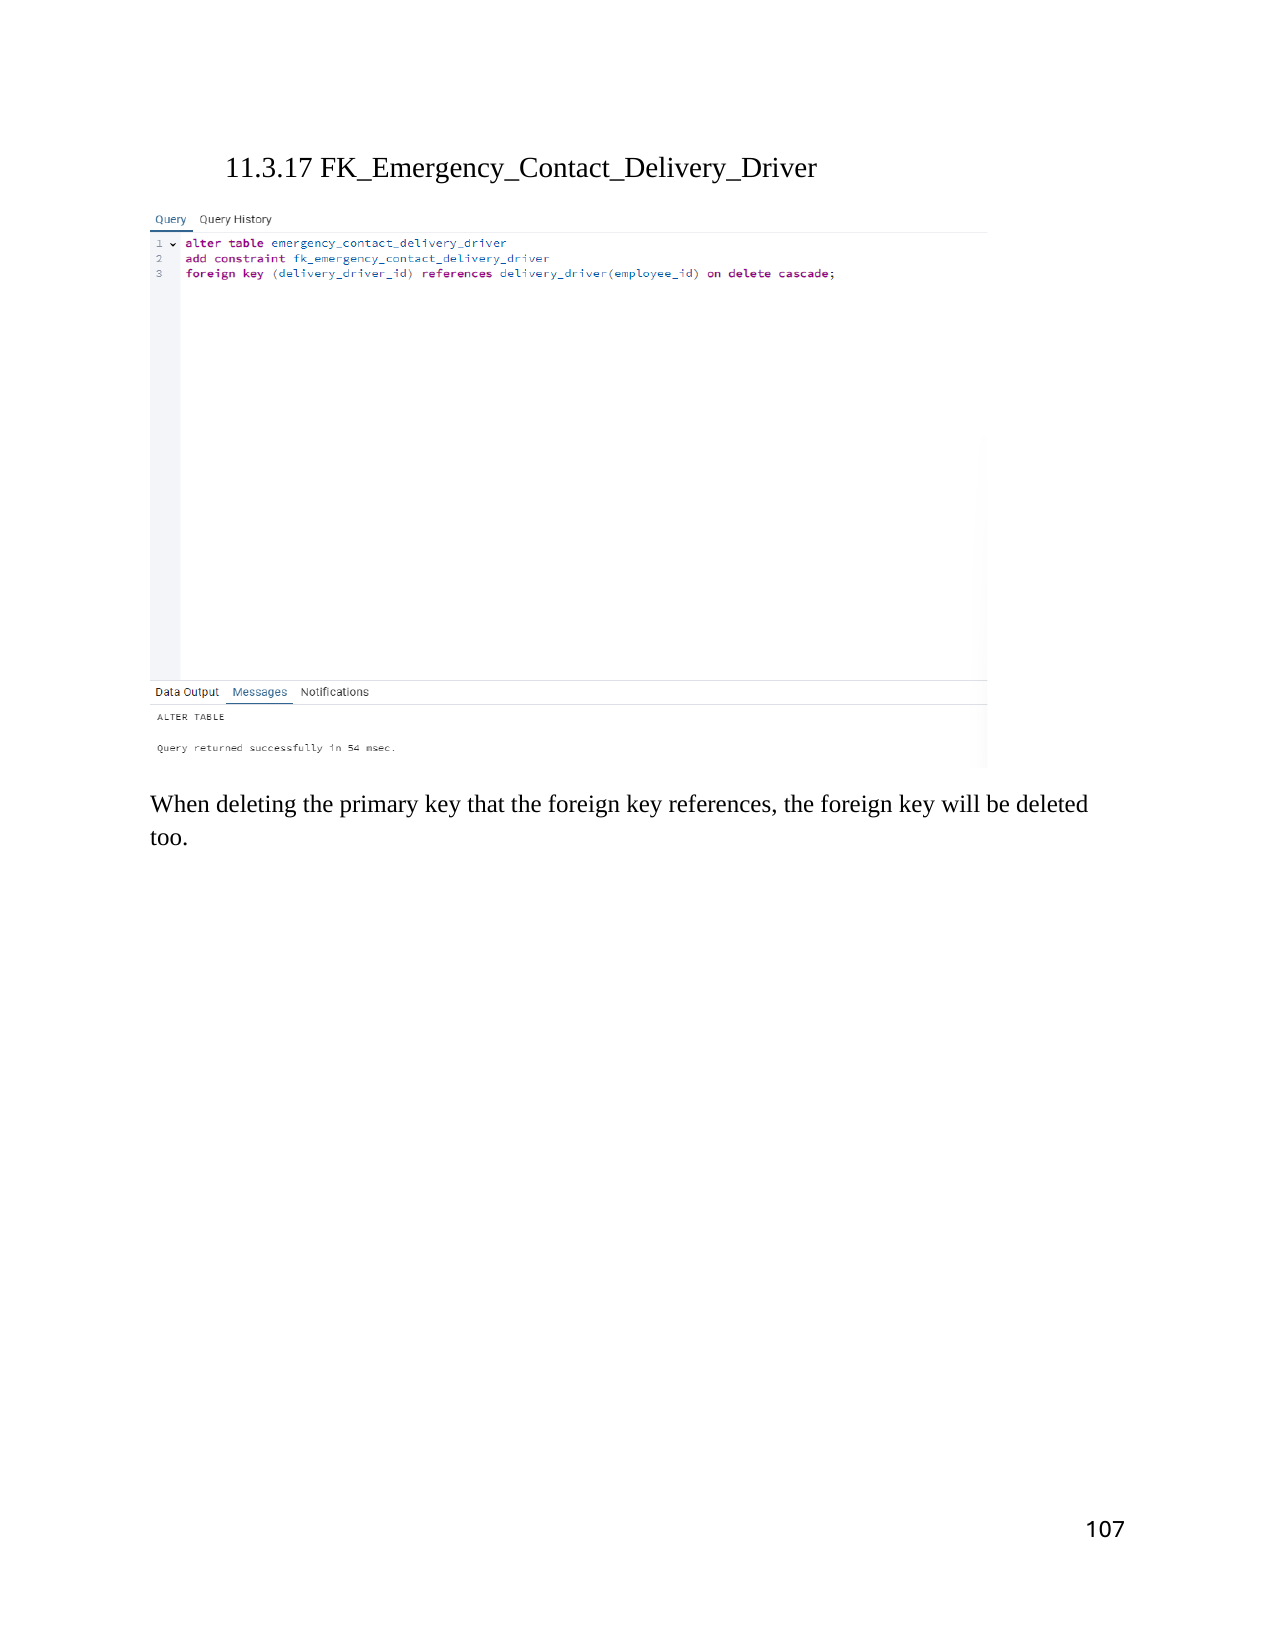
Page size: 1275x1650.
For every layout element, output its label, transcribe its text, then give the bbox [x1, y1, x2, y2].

text When deleting the primary key that the foreign key references, the foreign key will be deleted too. [150, 789, 1125, 851]
subtitle 11.3.17 FK_Emergency_Contact_Delivery_Driver [225, 150, 1125, 183]
picture [150, 208, 988, 768]
